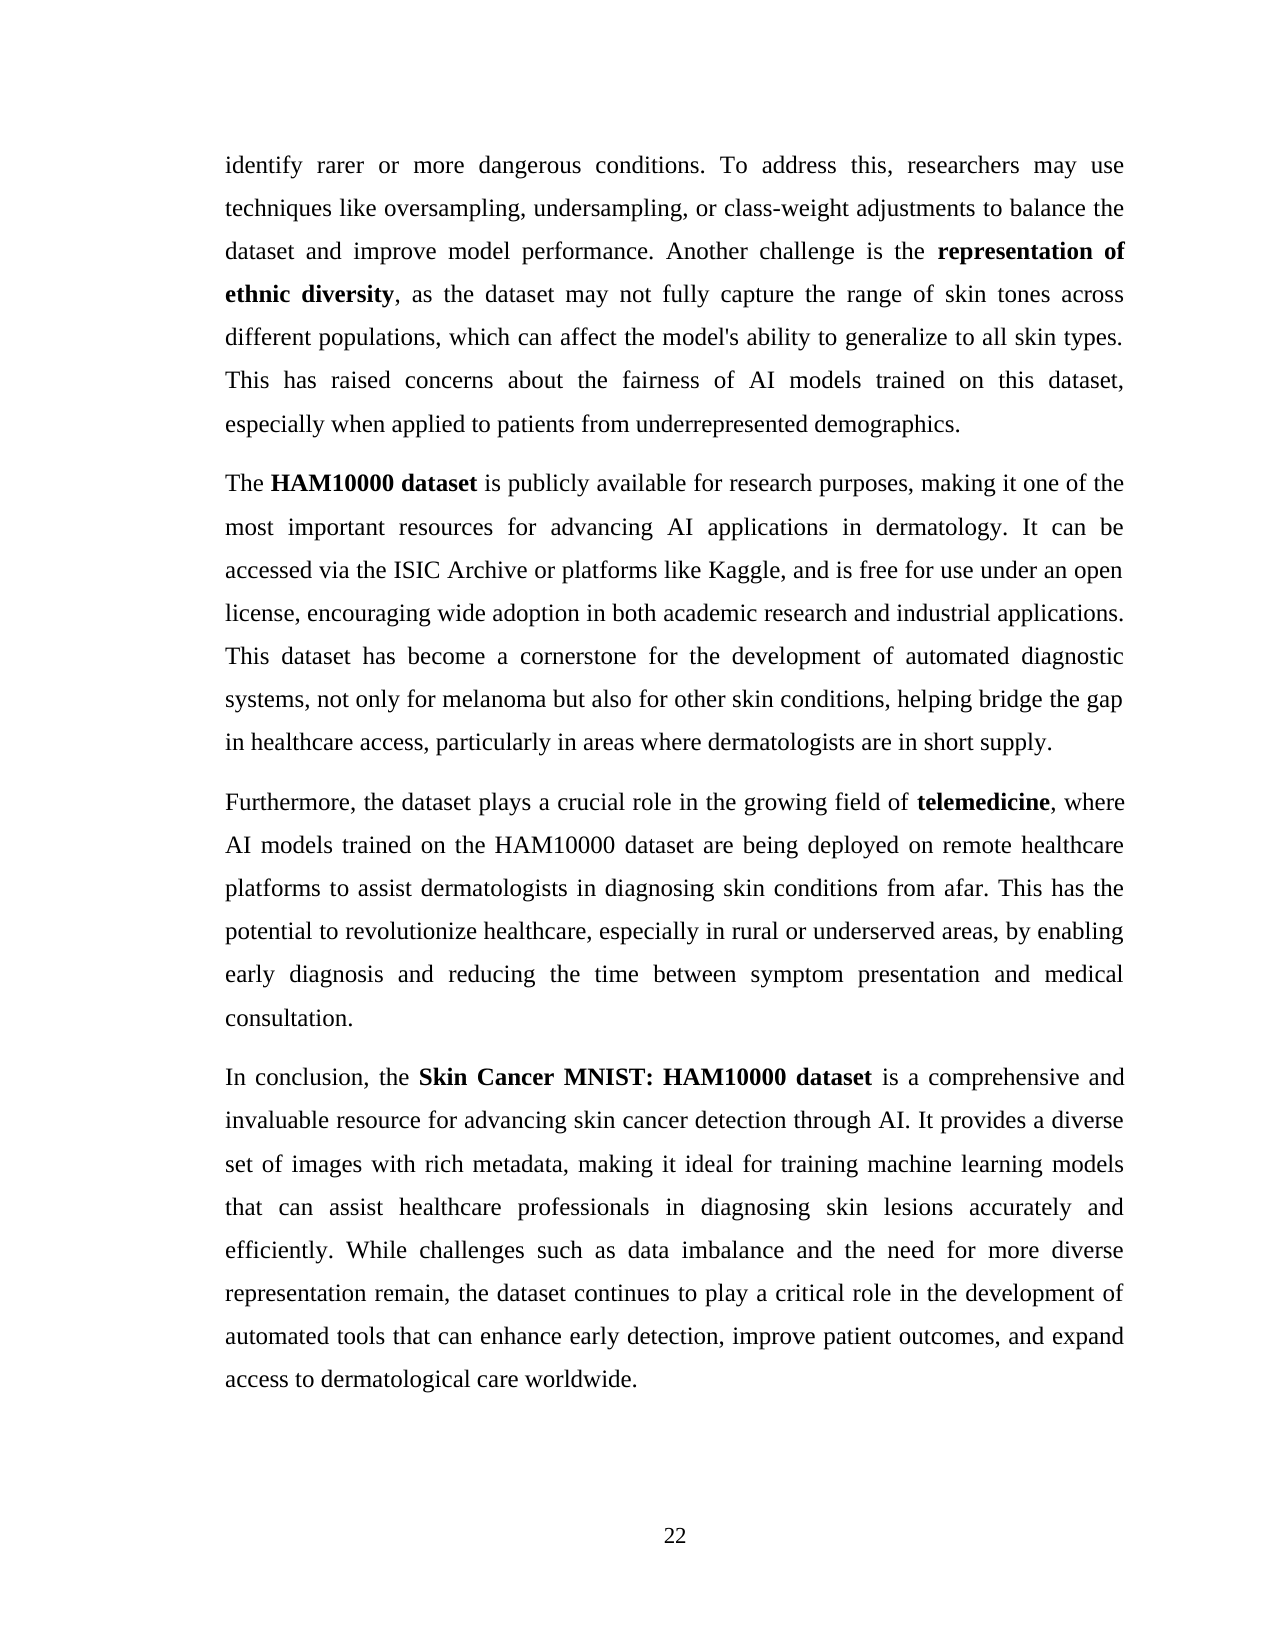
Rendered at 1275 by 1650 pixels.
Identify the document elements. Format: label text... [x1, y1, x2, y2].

text Furthermore, the dataset plays a crucial role in the growing field of telemedicine, where AI models trained on the HAM10000 dataset are being deployed on remote healthcare platforms to assist dermatologists in diagnosing skin conditions from afar. This has the potential to revolutionize healthcare, especially in rural or underserved areas, by enabling early diagnosis and reducing the time between symptom presentation and medical consultation. [225, 787, 1125, 1031]
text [225, 150, 1125, 437]
text In conclusion, the Skin Cancer MNIST: HAM10000 dataset is a comprehensive and invaluable resource for advancing skin cancer detection through AI. It provides a diverse set of images with rich metadata, making it ideal for training machine learning models that can assist healthcare professionals in diagnosing skin lesions accurately and efficiently. While challenges such as data imbalance and the need for more diverse representation remain, the dataset continues to play a critical role in the development of automated tools that can enhance early detection, improve patient outcomes, and expand access to dermatological care worldwide. [225, 1062, 1125, 1393]
text The HAM10000 dataset is publicly available for research purposes, making it one of the most important resources for advancing AI applications in dermatology. It can be accessed via the ISIC Archive or platforms like Kaggle, and is free for use under an open license, encouraging wide adoption in both academic research and industrial applications. This dataset has become a cornerstone for the development of automated diagnostic systems, not only for melanoma but also for other skin conditions, helping bridge the gap in healthcare access, particularly in areas where dermatologists are in short supply. [225, 468, 1125, 756]
